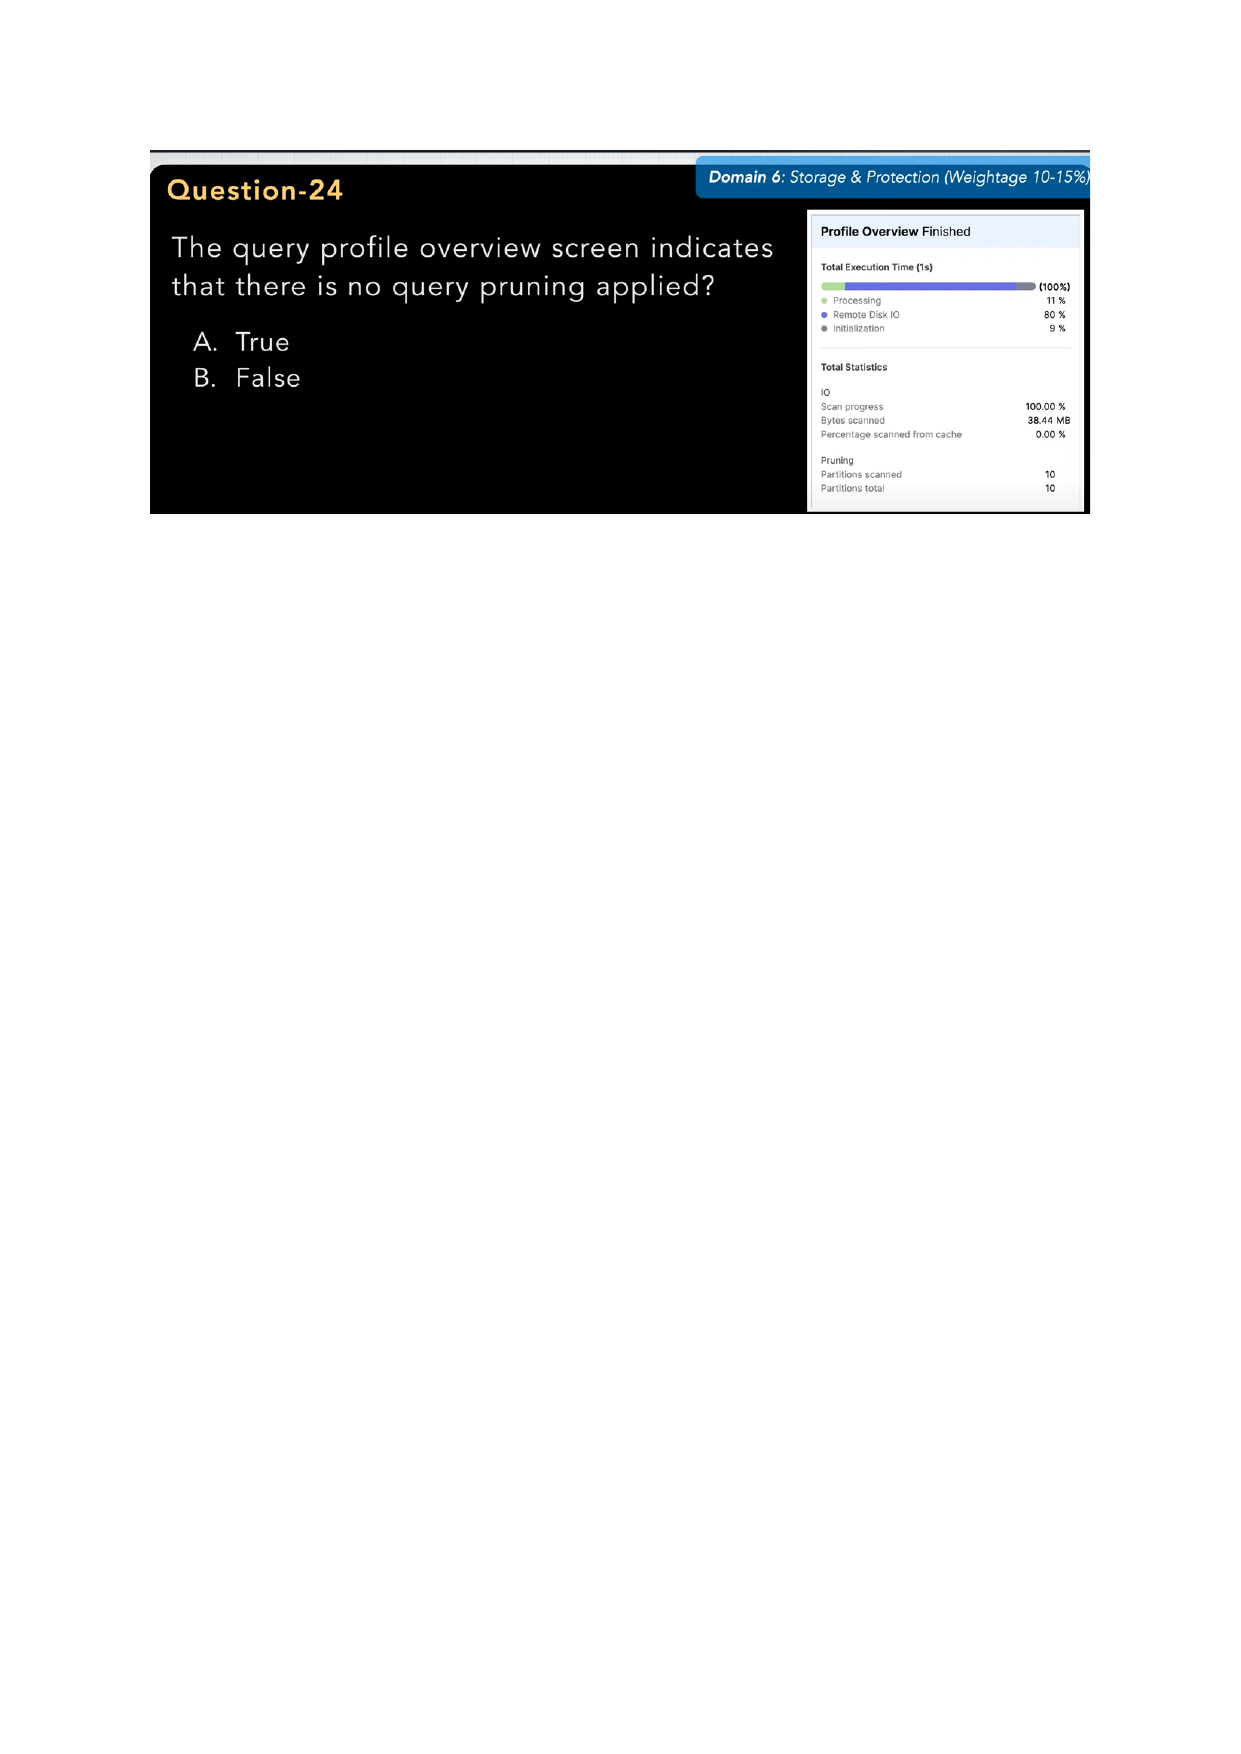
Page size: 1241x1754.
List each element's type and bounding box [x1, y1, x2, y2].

picture [150, 150, 1091, 514]
